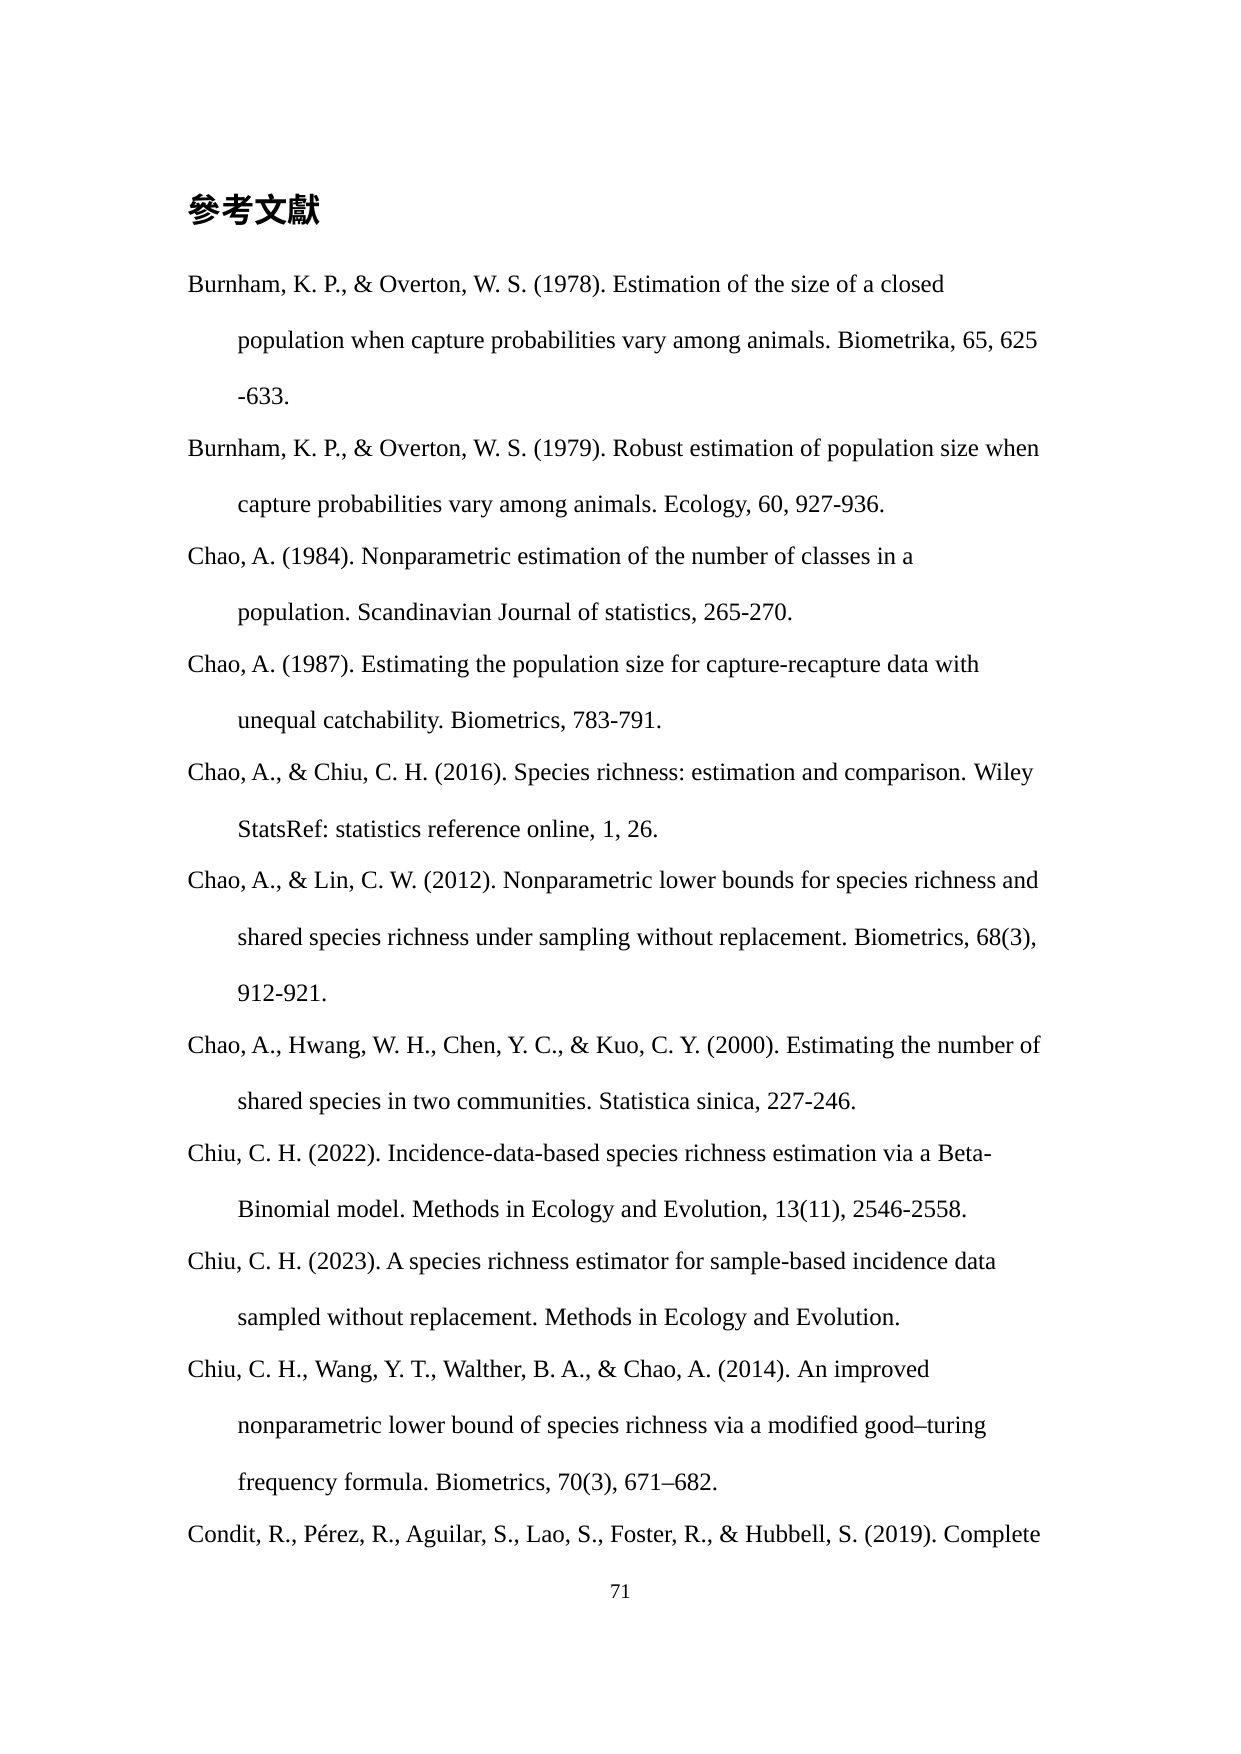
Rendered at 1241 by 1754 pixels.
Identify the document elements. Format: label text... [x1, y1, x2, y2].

text Burnham, K. P., & Overton, W. S. (1979). Robust estimation of population size when capture probabilities vary among animals. Ecology, 60, 927-936. [187, 429, 1053, 522]
text Chiu, C. H. (2022). Incidence‐data‐based species richness estimation via a Beta-Binomial model. Methods in Ecology and Evolution, 13(11), 2546-2558. [187, 1134, 1053, 1227]
text Chiu, C. H., Wang, Y. T., Walther, B. A., & Chao, A. (2014). An improved nonparametric lower bound of species richness via a modified good–turing frequency formula. Biometrics, 70(3), 671–682. [187, 1350, 1053, 1500]
text Chao, A. (1987). Estimating the population size for capture-recapture data with unequal catchability. Biometrics, 783-791. [187, 645, 1053, 739]
text Chao, A., Hwang, W. H., Chen, Y. C., & Kuo, C. Y. (2000). Estimating the number of shared species in two communities. Statistica sinica, 227-246. [187, 1026, 1053, 1119]
text Chiu, C. H. (2023). A species richness estimator for sample‐based incidence data sampled without replacement. Methods in Ecology and Evolution. [187, 1242, 1053, 1336]
text Chao, A., & Chiu, C. H. (2016). Species richness: estimation and comparison. Wiley StatsRef: statistics reference online, 1, 26. [187, 753, 1053, 847]
text Burnham, K. P., & Overton, W. S. (1978). Estimation of the size of a closed population when capture probabilities vary among animals. Biometrika, 65, 625 -633. [187, 264, 1053, 414]
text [187, 1514, 1053, 1552]
subtitle 參考文獻 [187, 171, 1053, 246]
text Chao, A., & Lin, C. W. (2012). Nonparametric lower bounds for species richness and shared species richness under sampling without replacement. Biometrics, 68(3), 912-921. [187, 861, 1053, 1011]
text Chao, A. (1984). Nonparametric estimation of the number of classes in a population. Scandinavian Journal of statistics, 265-270. [187, 537, 1053, 631]
